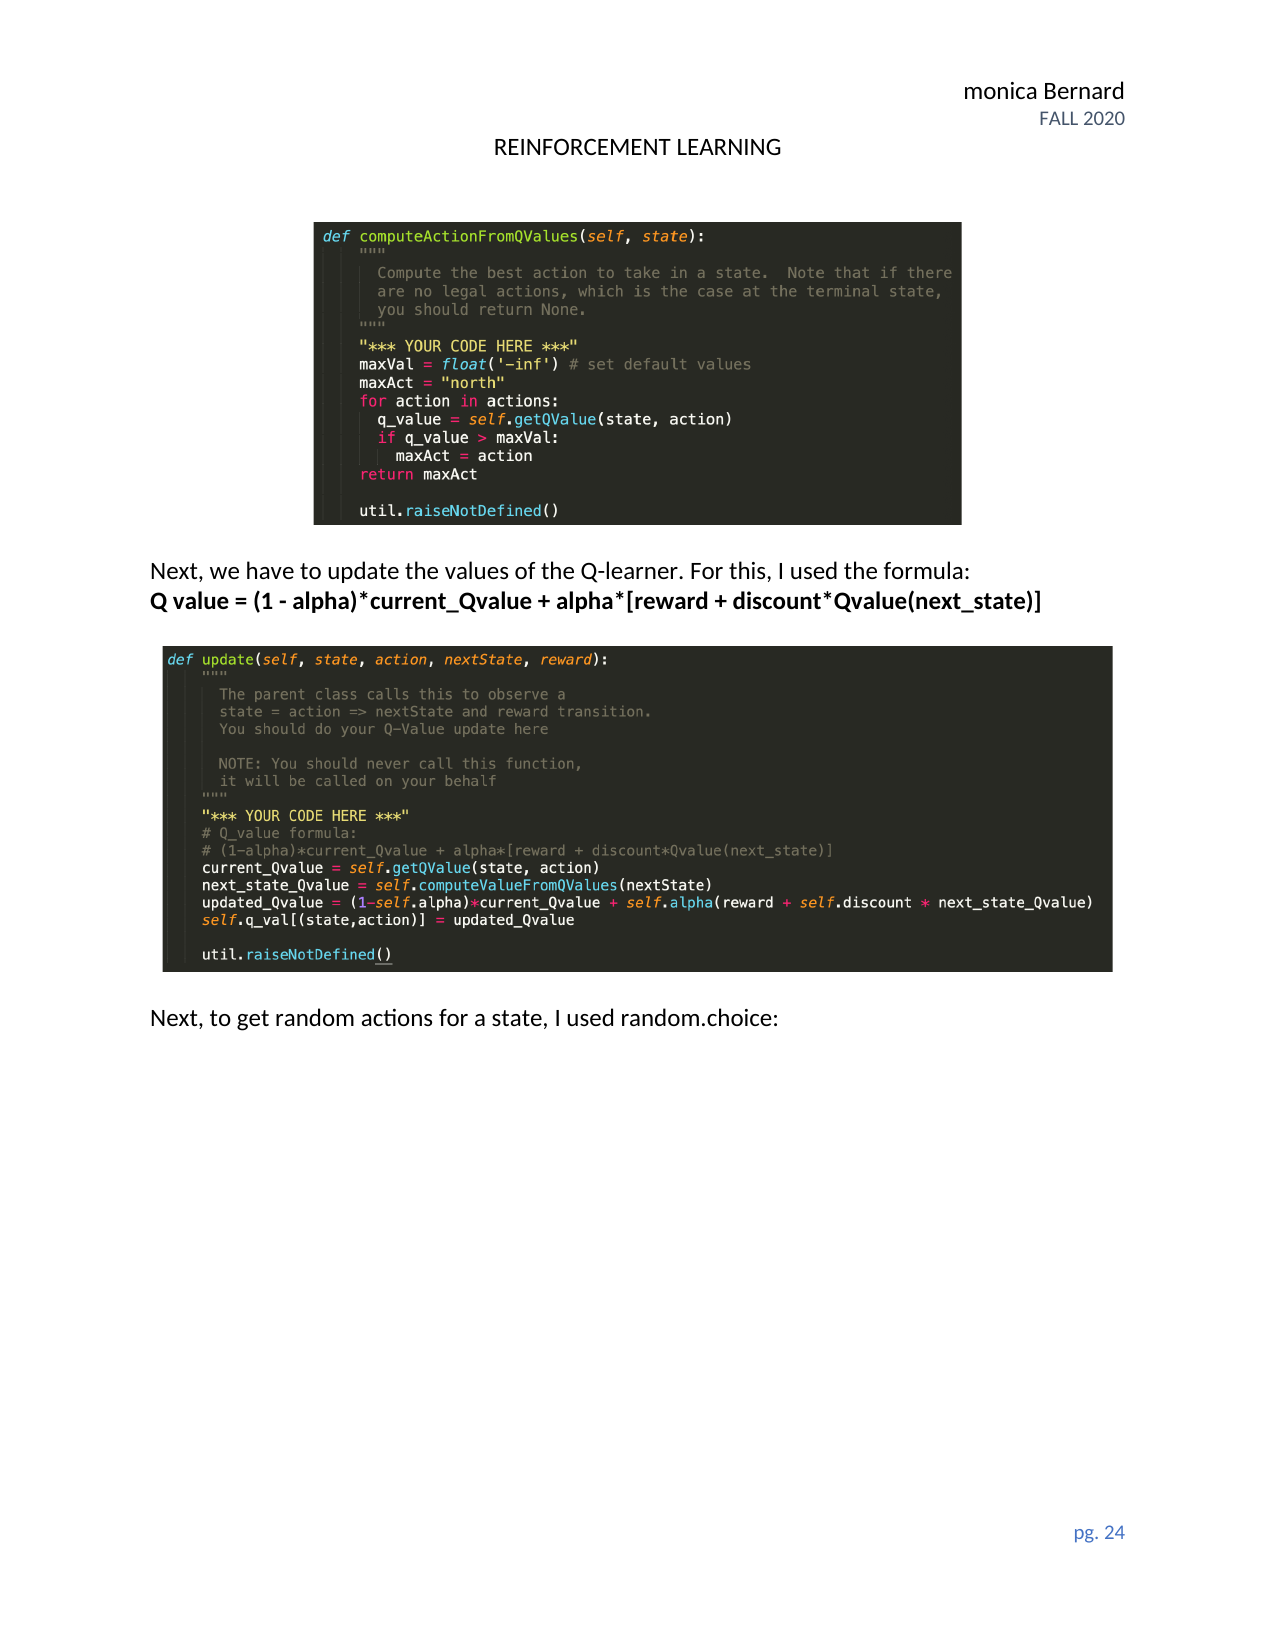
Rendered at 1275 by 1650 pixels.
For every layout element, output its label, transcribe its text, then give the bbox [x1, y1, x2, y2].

text Next, we have to update the values of the Q-learner. For this, I used the formula: [150, 555, 1125, 585]
picture [313, 222, 962, 525]
text Next, to get random actions for a state, I used random.choice: [150, 1002, 1125, 1032]
text Q value = (1 - alpha)*current_Qvalue + alpha*[reward + discount*Qvalue(next_state)] [150, 585, 1125, 616]
picture [162, 646, 1113, 972]
